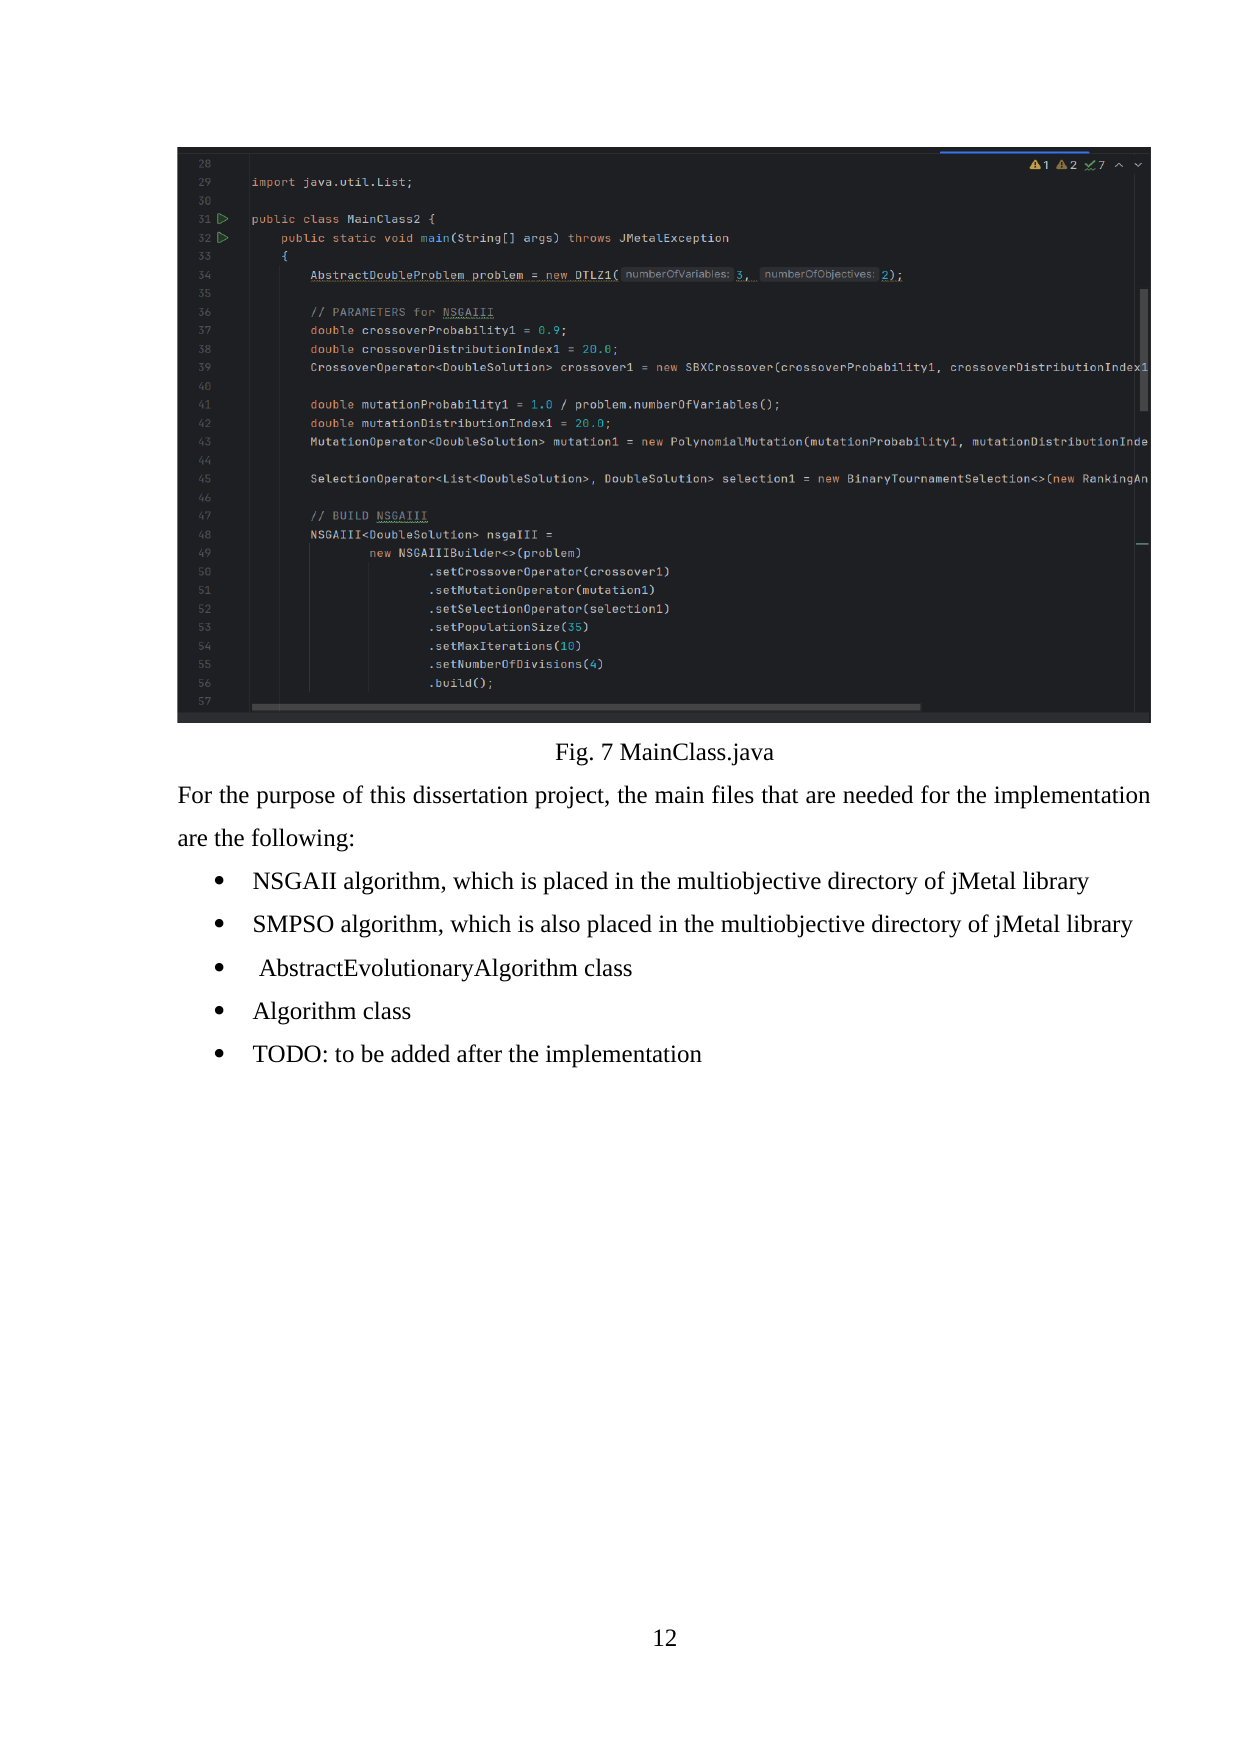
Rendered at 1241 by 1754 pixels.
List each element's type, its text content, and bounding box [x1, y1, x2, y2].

list Algorithm class [215, 996, 1152, 1024]
list AbstractEvolutionaryAlgorithm class [215, 953, 1152, 981]
text For the purpose of this dissertation project, the main files that are needed for the implementation are the following: [177, 780, 1152, 852]
text Fig. 7 MainClass.java [177, 737, 1152, 766]
list SMPSO algorithm, which is also placed in the multiobjective directory of jMetal library [215, 909, 1152, 938]
picture [177, 147, 1151, 723]
list NSGAII algorithm, which is placed in the multiobjective directory of jMetal library [215, 866, 1152, 895]
list TODO: to be added after the implementation [215, 1039, 1152, 1068]
